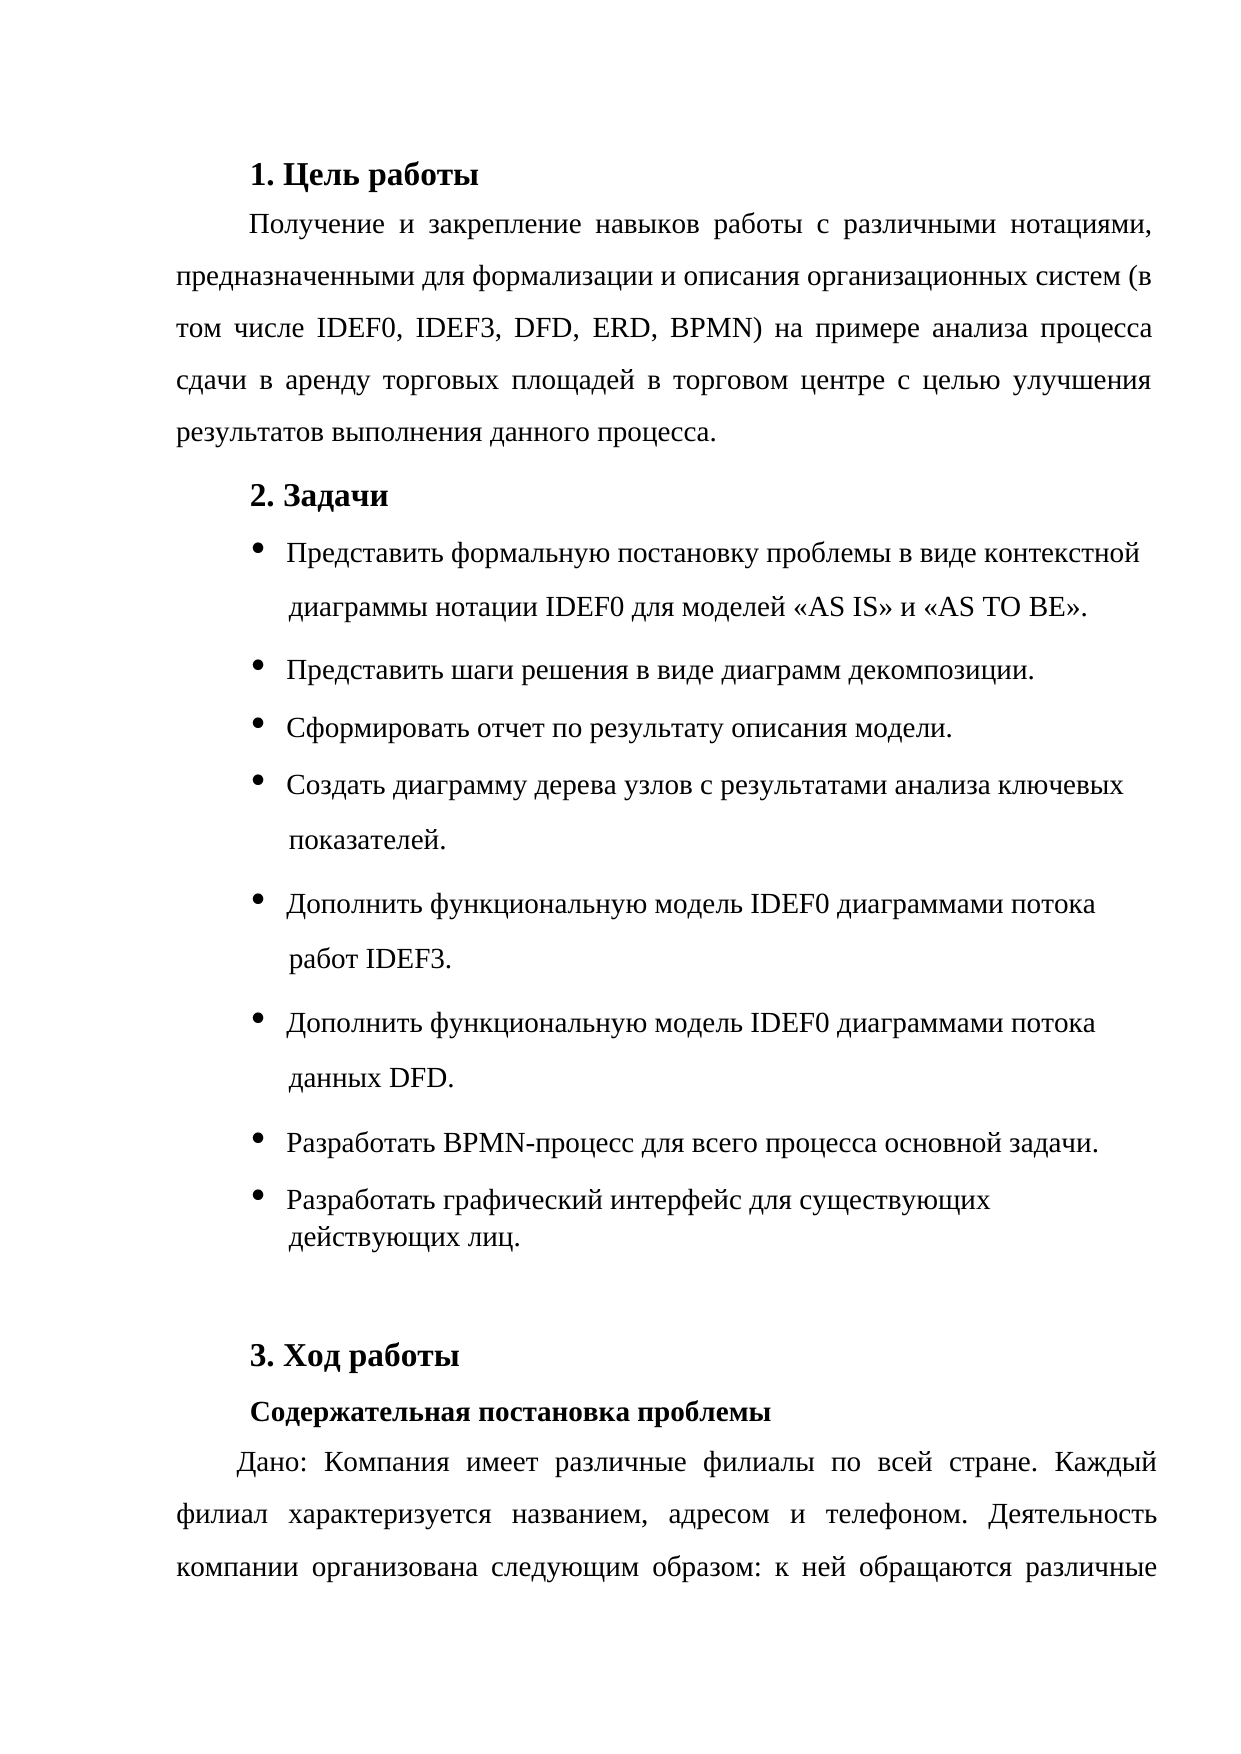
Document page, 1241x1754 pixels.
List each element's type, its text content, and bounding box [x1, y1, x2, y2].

text Получение и закрепление навыков работы с различными нотациями, предназначенными для формализации и описания организационных систем (в том числе IDEF0, IDEF3, DFD, ERD, BPMN) на примере анализа процесса сдачи в аренду торговых площадей в торговом центре с целью улучшения результатов выполнения данного процесса. [176, 206, 1153, 448]
subtitle 3. Ход работы [249, 1335, 1152, 1373]
subtitle Содержательная постановка проблемы [249, 1394, 1152, 1428]
text Разработать графический интерфейс для существующих действующих лиц. [251, 1174, 1158, 1253]
picture [251, 877, 278, 914]
text Дополнить функциональную модель IDEF0 диаграммами потока работ IDEF3. [251, 878, 1158, 975]
picture [251, 996, 278, 1033]
subtitle 2. Задачи [249, 475, 1152, 513]
picture [251, 1116, 278, 1153]
subtitle 1. Цель работы [249, 154, 1152, 193]
text Представить формальную постановку проблемы в виде контекстной диаграммы нотации IDEF0 для моделей «AS IS» и «AS TO BE». [251, 527, 1158, 623]
picture [251, 527, 278, 563]
picture [251, 643, 278, 680]
text Сформировать отчет по результату описания модели. [251, 701, 1158, 743]
text Представить шаги решения в виде диаграмм декомпозиции. [251, 644, 1158, 686]
picture [251, 701, 278, 738]
picture [251, 758, 278, 795]
text Разработать BPMN-процесс для всего процесса основной задачи. [251, 1116, 1158, 1158]
text Дополнить функциональную модель IDEF0 диаграммами потока данных DFD. [251, 997, 1158, 1094]
picture [251, 1173, 278, 1210]
text Создать диаграмму дерева узлов с результатами анализа ключевых показателей. [251, 759, 1158, 856]
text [176, 1444, 1158, 1582]
